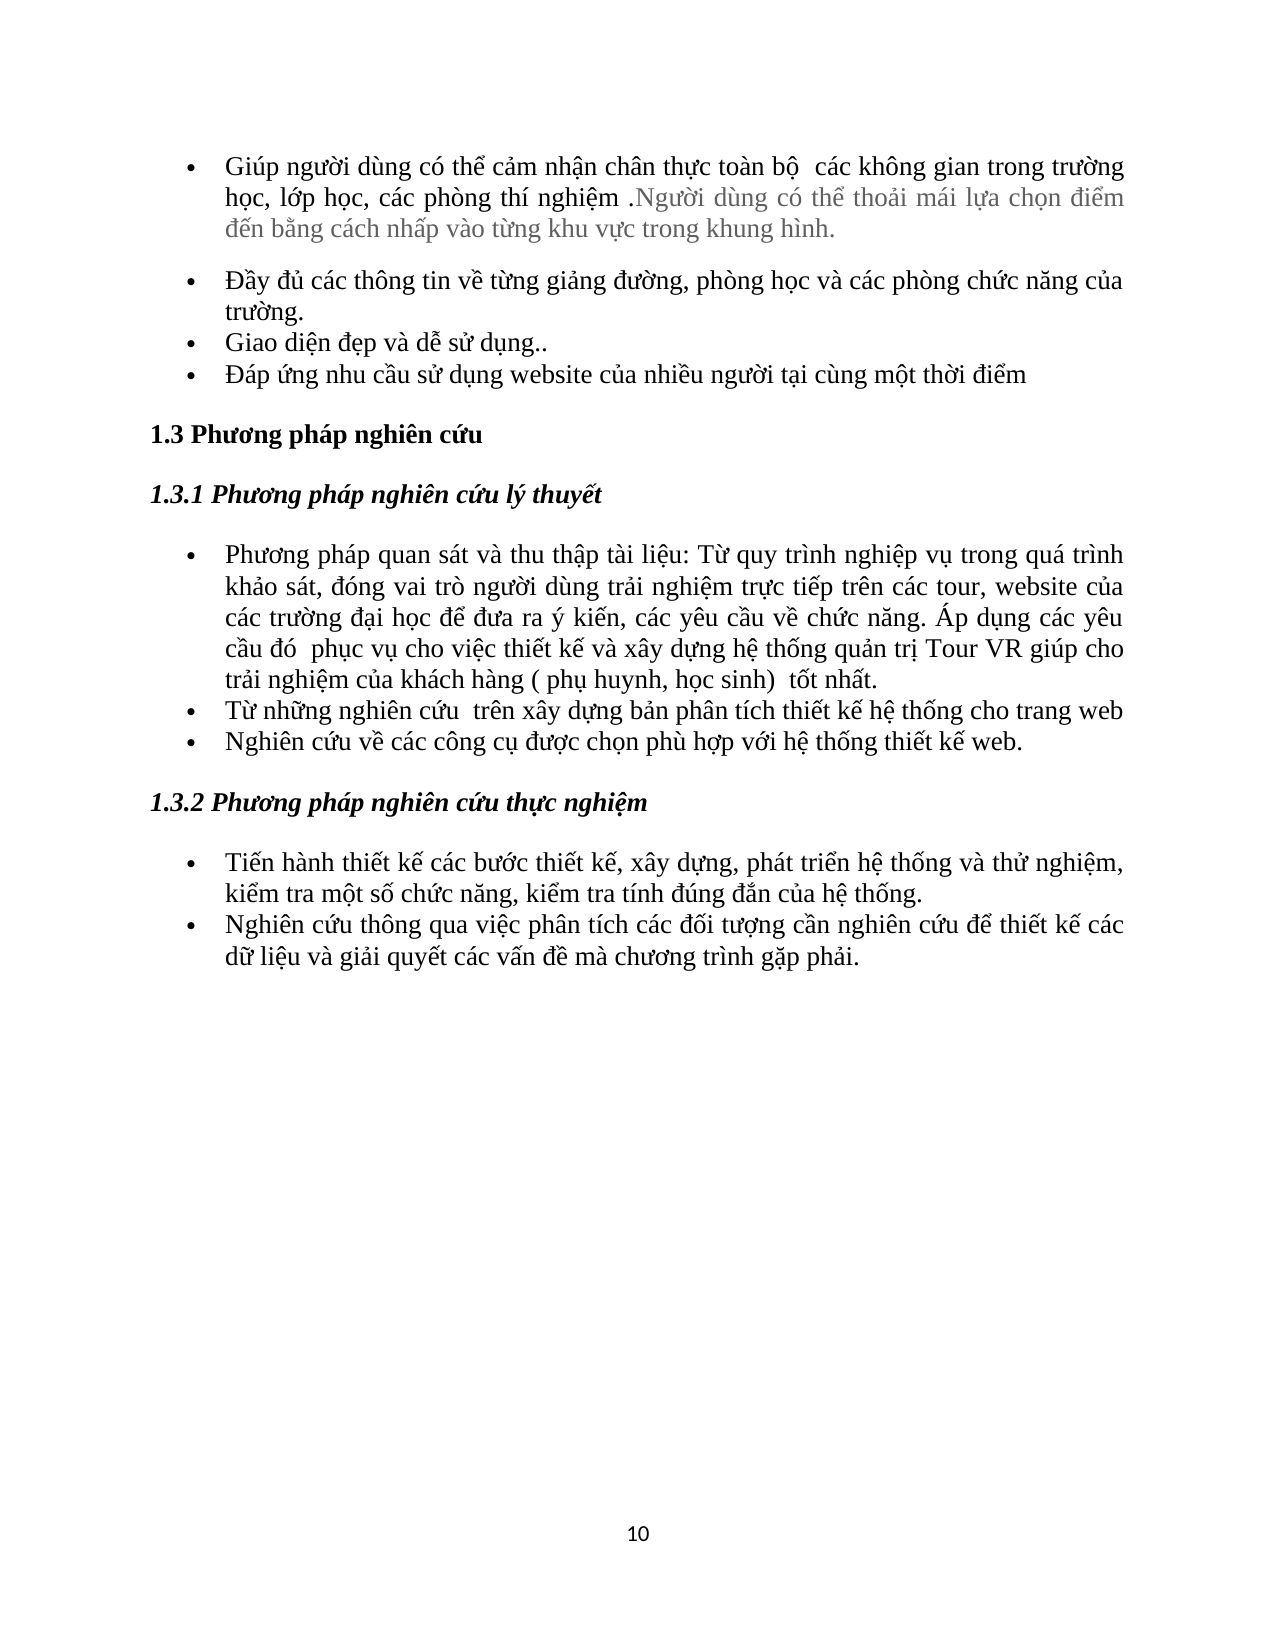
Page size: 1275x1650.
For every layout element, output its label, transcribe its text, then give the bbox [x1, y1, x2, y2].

list Giúp người dùng có thể cảm nhận chân thực toàn bộ các không gian trong trường học, lớp học, các phòng thí nghiệm .Người dùng có thể thoải mái lựa chọn điểm đến bằng cách nhấp vào từng khu vực trong khung hình. [187, 150, 1125, 243]
list Phương pháp quan sát và thu thập tài liệu: Từ quy trình nghiệp vụ trong quá trình khảo sát, đóng vai trò người dùng trải nghiệm trực tiếp trên các tour, website của các trường đại học để đưa ra ý kiến, các yêu cầu về chức năng. Áp dụng các yêu cầu đó phục vụ cho việc thiết kế và xây dựng hệ thống quản trị Tour VR giúp cho trải nghiệm của khách hàng ( phụ huynh, học sinh) tốt nhất. [187, 539, 1125, 694]
subtitle 1.3.2 Phương pháp nghiên cứu thực nghiệm [150, 786, 1125, 817]
list Đáp ứng nhu cầu sử dụng website của nhiều người tại cùng một thời điểm [187, 358, 1125, 389]
list Giao diện đẹp và dễ sử dụng.. [187, 327, 1125, 358]
list Tiến hành thiết kế các bước thiết kế, xây dựng, phát triển hệ thống và thử nghiệm, kiểm tra một số chức năng, kiểm tra tính đúng đắn của hệ thống. [187, 846, 1125, 908]
list Nghiên cứu về các công cụ được chọn phù hợp với hệ thống thiết kế web. [187, 726, 1125, 757]
subtitle 1.3.1 Phương pháp nghiên cứu lý thuyết [150, 478, 1125, 509]
list Nghiên cứu thông qua việc phân tích các đối tượng cần nghiên cứu để thiết kế các dữ liệu và giải quyết các vấn đề mà chương trình gặp phải. [187, 908, 1125, 971]
subtitle 1.3 Phương pháp nghiên cứu [150, 418, 1125, 449]
list Đầy đủ các thông tin về từng giảng đường, phòng học và các phòng chức năng của trường. [187, 264, 1125, 327]
list Từ những nghiên cứu trên xây dựng bản phân tích thiết kế hệ thống cho trang web [187, 694, 1125, 726]
